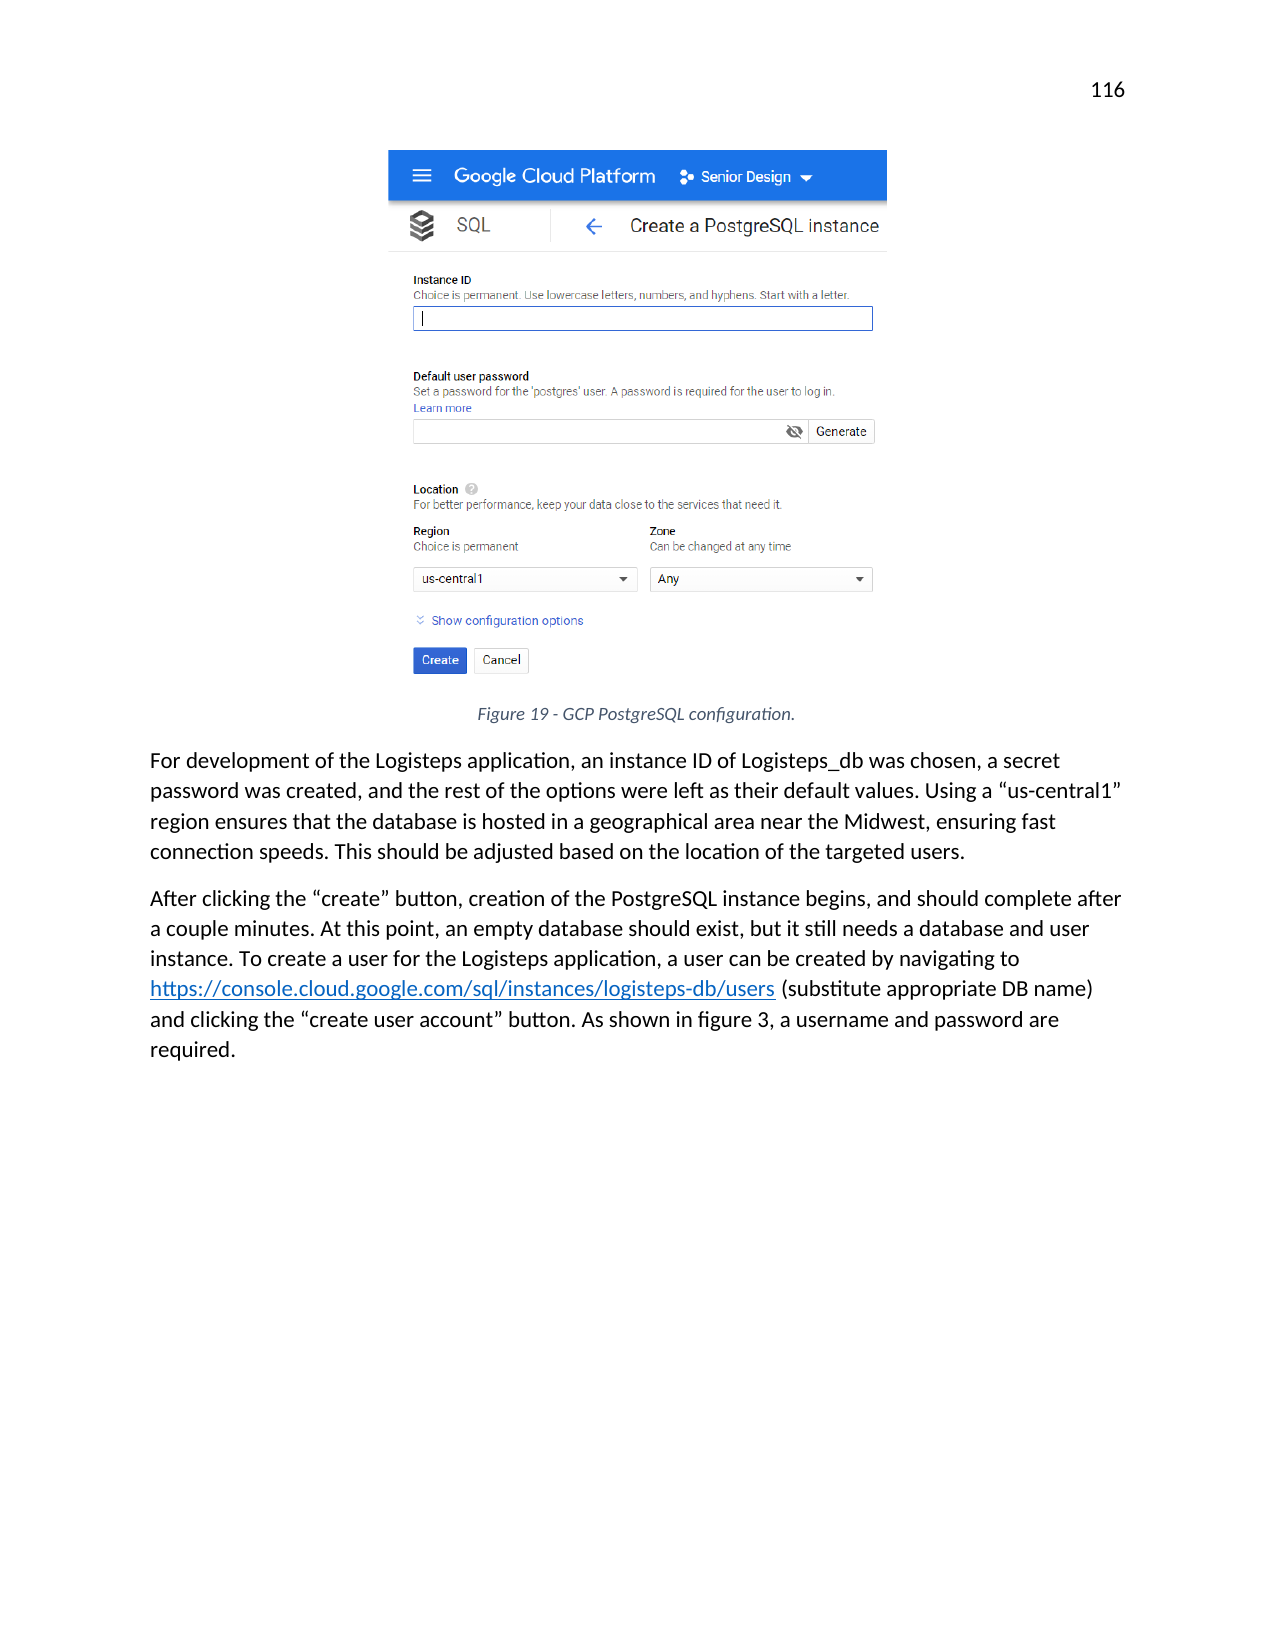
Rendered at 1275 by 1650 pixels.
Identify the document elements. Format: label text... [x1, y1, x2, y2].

picture [388, 150, 887, 684]
text For development of the Logisteps application, an instance ID of Logisteps_db was chosen, a secret password was created, and the rest of the options were left as their default values. Using a “us-central1” region ensures that the database is hosted in a geographical area near the Midwest, ensuring fast connection speeds. This should be adjusted based on the location of the targeted users. [150, 746, 1125, 865]
text After clicking the “create” button, creation of the PostgreSQL instance begins, and should complete after a couple minutes. At this point, an empty database should exist, but it still needs a database and user instance. To create a user for the Logisteps application, a user can be created by navigating to https://console.cloud.google.com/sql/instances/logisteps-db/users (substitute appropriate DB name) and clicking the “create user account” button. As shown in figure 3, a username and password are required. [150, 884, 1125, 1063]
